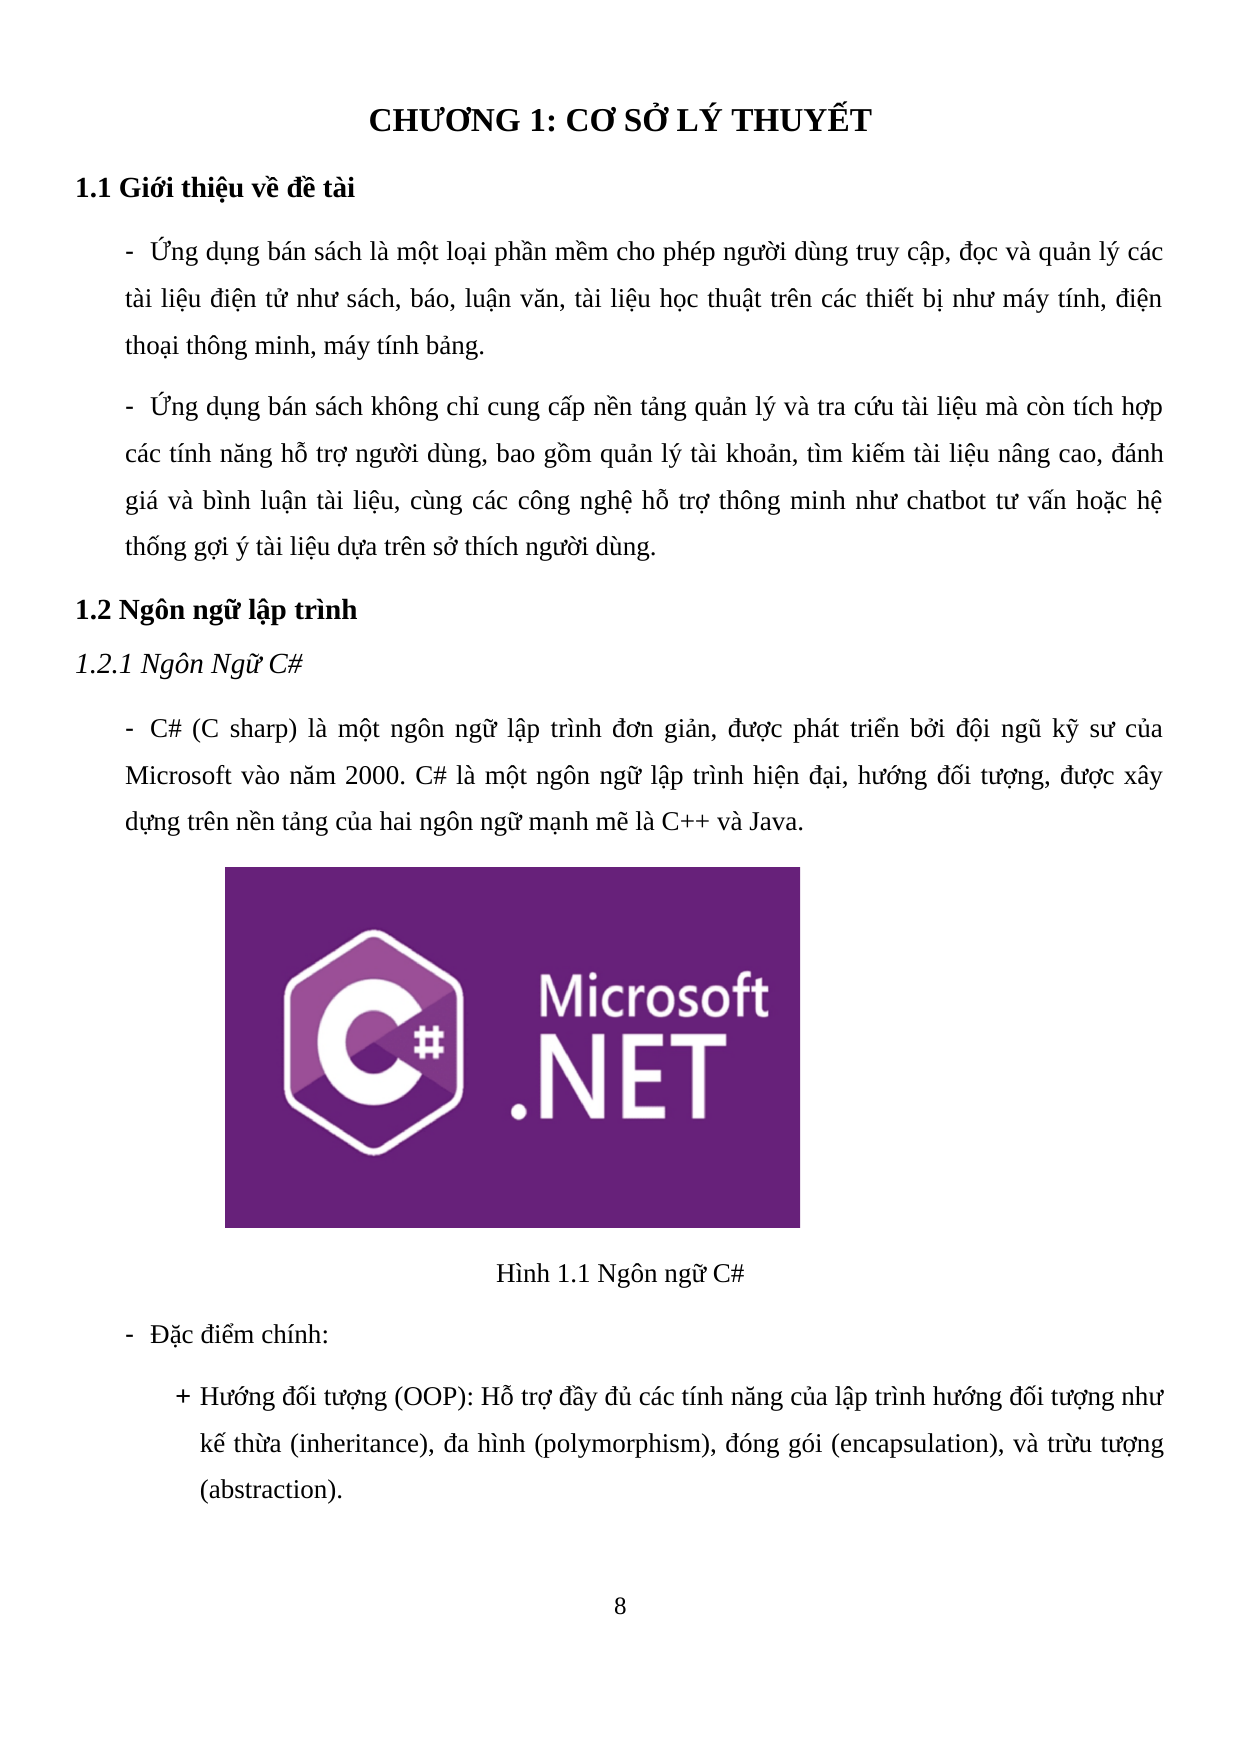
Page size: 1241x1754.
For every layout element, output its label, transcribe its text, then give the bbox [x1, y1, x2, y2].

list Ứng dụng bán sách không chỉ cung cấp nền tảng quản lý và tra cứu tài liệu mà còn tích hợp các tính năng hỗ trợ người dùng, bao gồm quản lý tài khoản, tìm kiếm tài liệu nâng cao, đánh giá và bình luận tài liệu, cùng các công nghệ hỗ trợ thông minh như chatbot tư vấn hoặc hệ thống gợi ý tài liệu dựa trên sở thích người dùng. [125, 390, 1165, 562]
text Hình 1.1 Ngôn ngữ C# [75, 1257, 1165, 1288]
picture [225, 867, 800, 1228]
list Ứng dụng bán sách là một loại phần mềm cho phép người dùng truy cập, đọc và quản lý các tài liệu điện tử như sách, báo, luận văn, tài liệu học thuật trên các thiết bị như máy tính, điện thoại thông minh, máy tính bảng. [125, 235, 1165, 360]
list C# (C sharp) là một ngôn ngữ lập trình đơn giản, được phát triển bởi đội ngũ kỹ sư của Microsoft vào năm 2000. C# là một ngôn ngữ lập trình hiện đại, hướng đối tượng, được xây dựng trên nền tảng của hai ngôn ngữ mạnh mẽ là C++ và Java. [125, 712, 1165, 837]
subtitle 1.2 Ngôn ngữ lập trình [75, 592, 1165, 626]
subtitle 1.1 Giới thiệu về đề tài [75, 170, 1165, 203]
subtitle CHƯƠNG 1: CƠ SỞ LÝ THUYẾT [75, 100, 1165, 138]
list Hướng đối tượng (OOP): Hỗ trợ đầy đủ các tính năng của lập trình hướng đối tượng như kế thừa (inheritance), đa hình (polymorphism), đóng gói (encapsulation), và trừu tượng (abstraction). [175, 1380, 1165, 1505]
list Đặc điểm chính: [125, 1318, 1165, 1349]
subtitle 1.2.1 Ngôn Ngữ C# [75, 647, 1165, 680]
